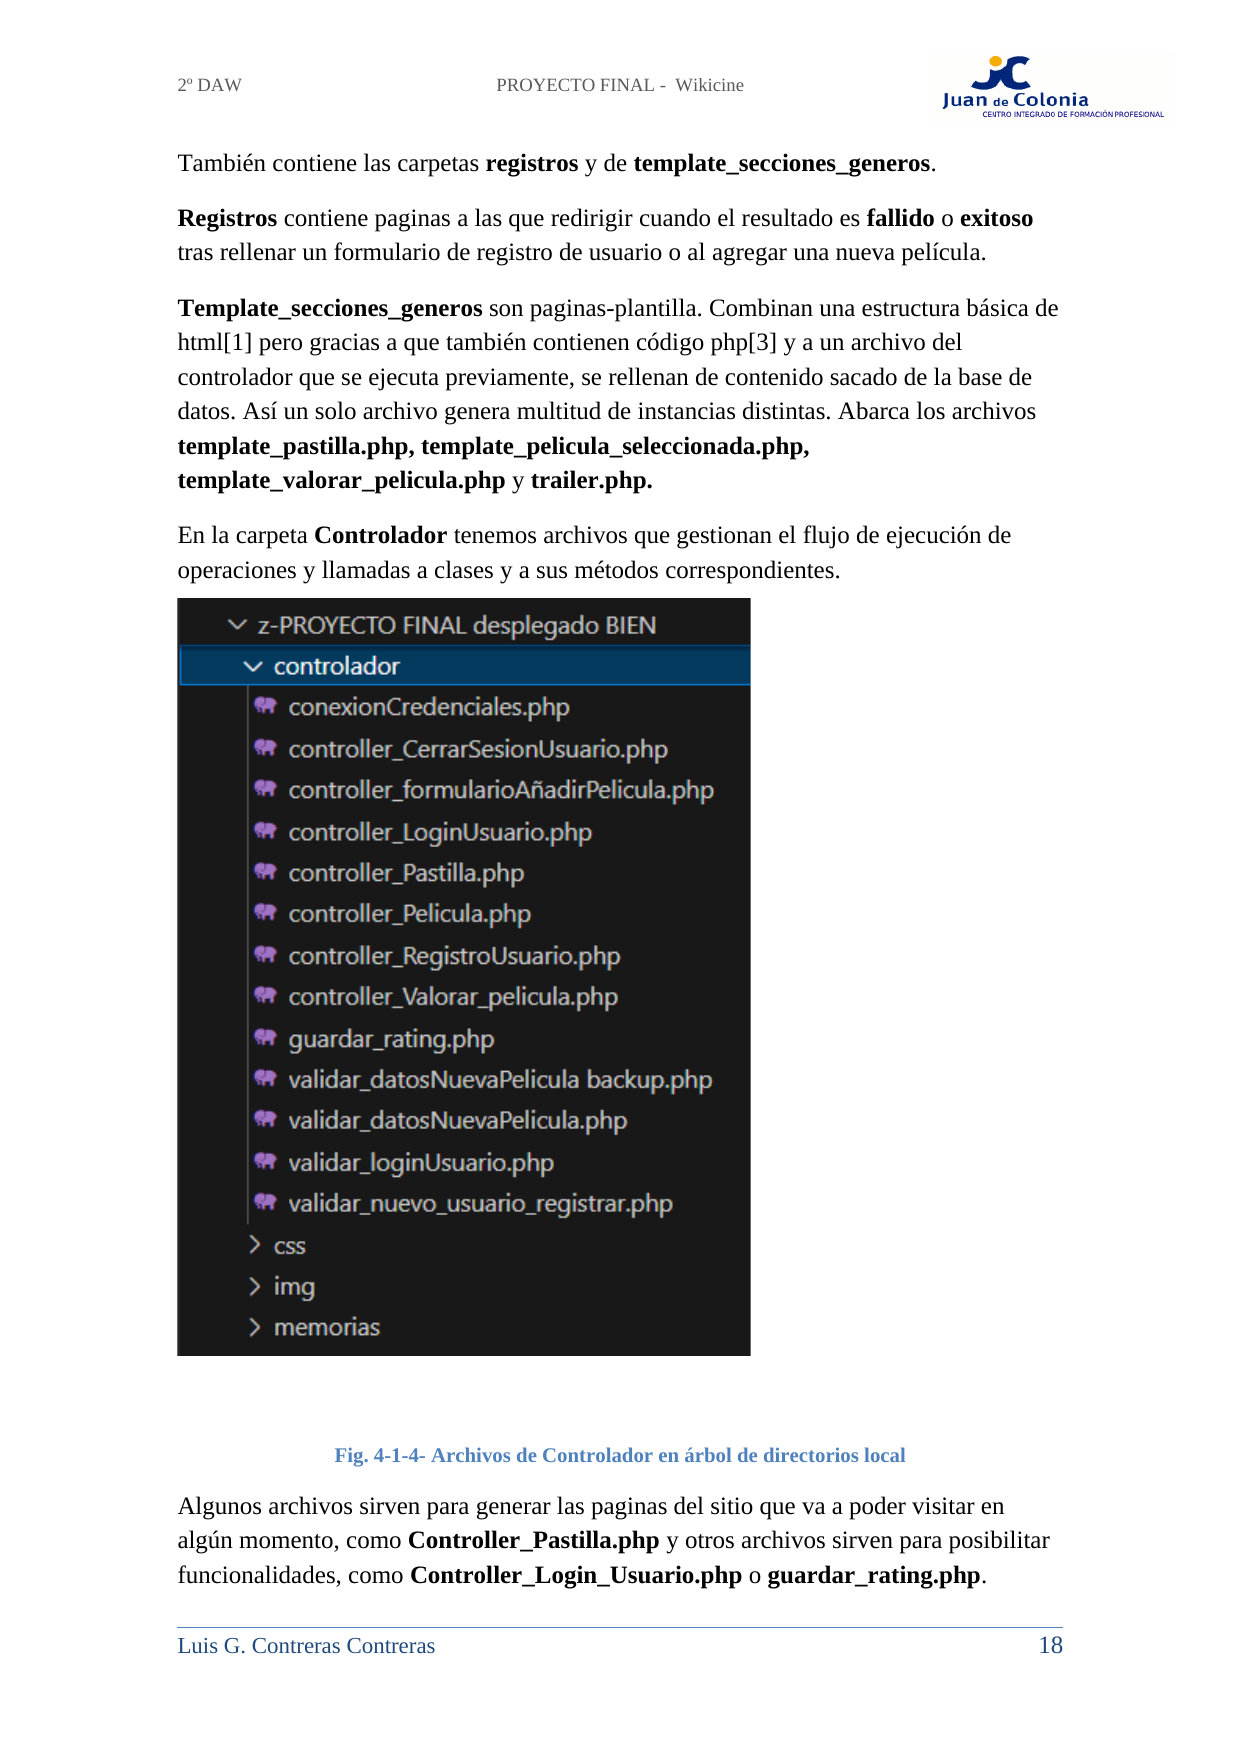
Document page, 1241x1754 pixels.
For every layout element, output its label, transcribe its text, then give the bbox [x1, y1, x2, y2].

text También contiene las carpetas registros y de template_secciones_generos. [177, 148, 1063, 176]
picture [177, 598, 751, 1356]
text En la carpeta Controlador tenemos archivos que gestionan el flujo de ejecución de operaciones y llamadas a clases y a sus métodos correspondientes. [177, 521, 1063, 584]
text Fig. 4-1-4- Archivos de Controlador en árbol de directorios local [177, 1443, 1063, 1467]
picture [933, 51, 1175, 126]
text Algunos archivos sirven para generar las paginas del sitio que va a poder visitar en algún momento, como Controller_Pastilla.php y otros archivos sirven para posibilitar funcionalidades, como Controller_Login_Usuario.php o guardar_rating.php. [177, 1491, 1063, 1589]
text Registros contiene paginas a las que redirigir cuando el resultado es fallido o exitoso tras rellenar un formulario de registro de usuario o al agregar una nueva película. [177, 203, 1063, 266]
text Template_secciones_generos son paginas-plantilla. Combinan una estructura básica de html[1] pero gracias a que también contienen código php[3] y a un archivo del controlador que se ejecuta previamente, se rellenan de contenido sacado de la base de datos. Así un solo archivo genera multitud de instancias distintas. Abarca los archivos template_pastilla.php, template_pelicula_seleccionada.php, template_valorar_pelicula.php y trailer.php. [177, 293, 1063, 494]
